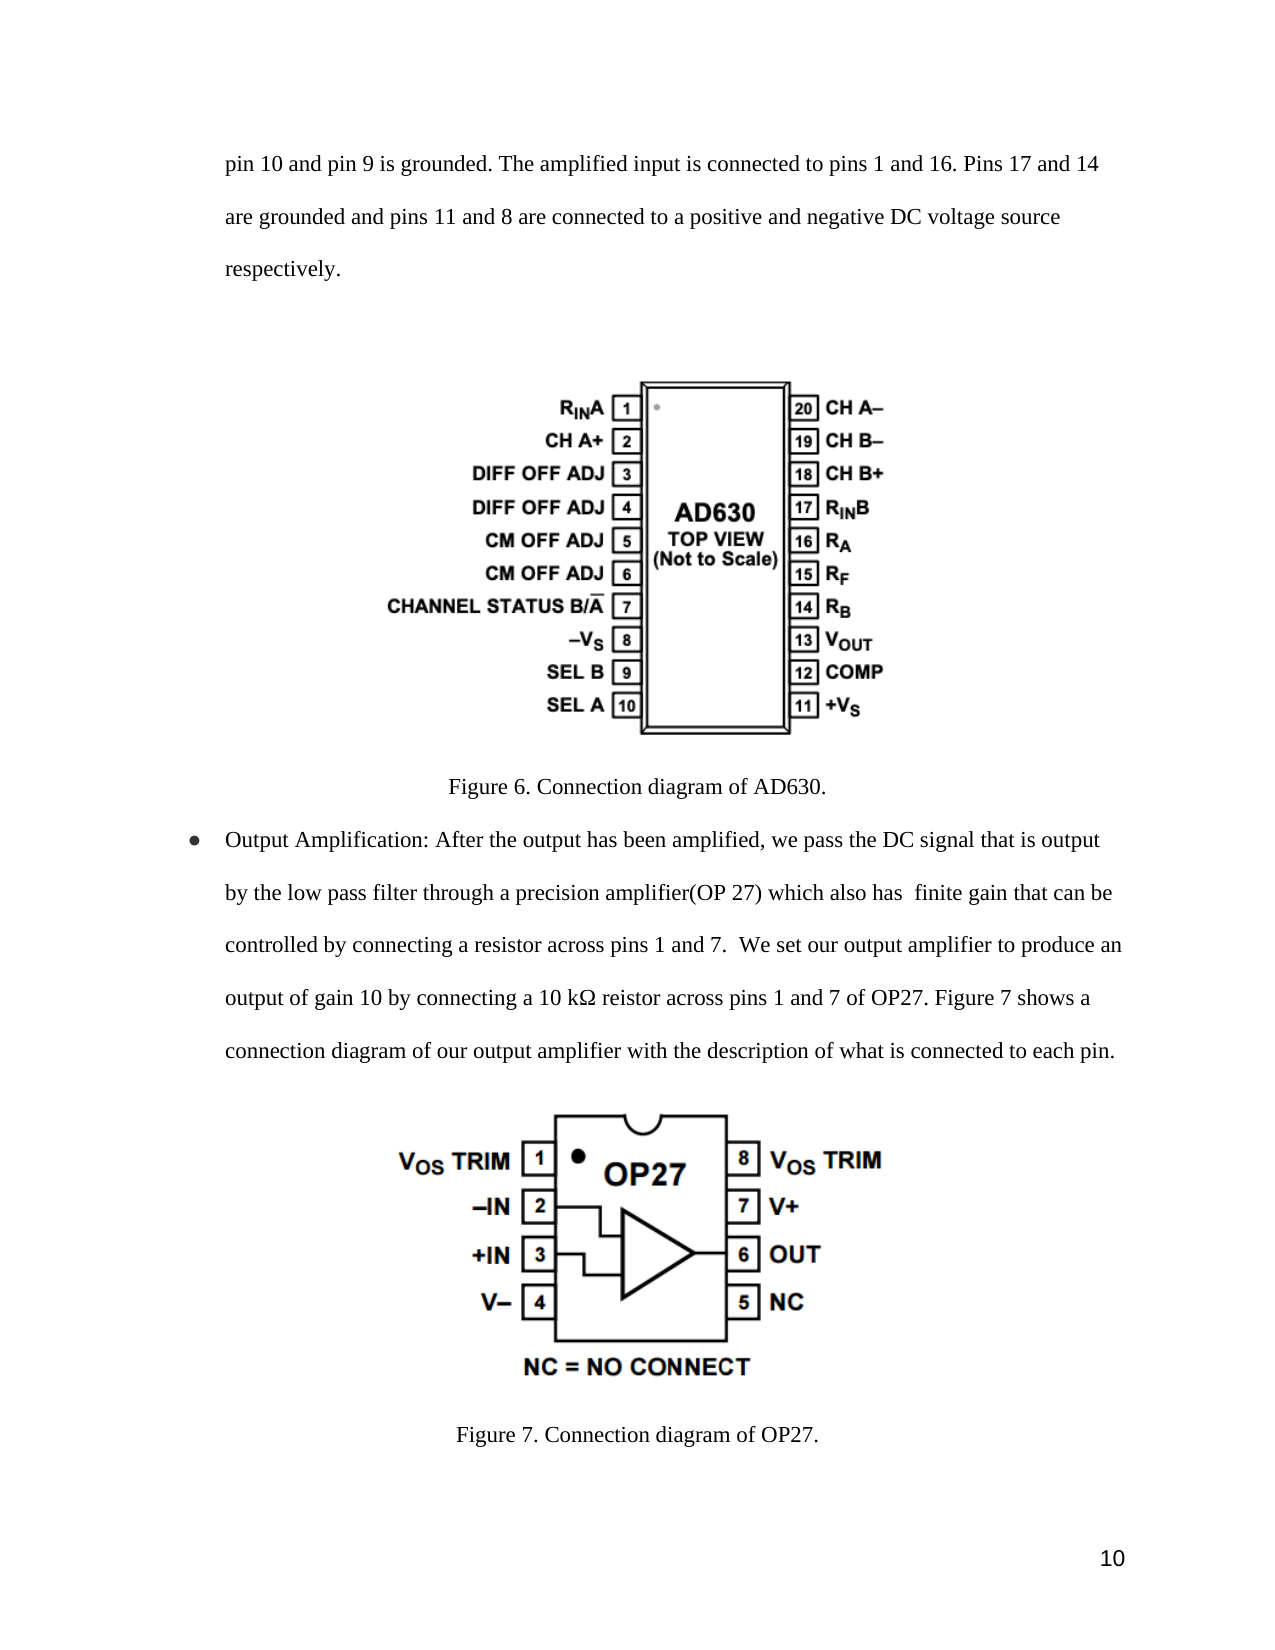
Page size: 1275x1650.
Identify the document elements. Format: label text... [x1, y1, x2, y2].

picture [382, 360, 893, 747]
text Figure 7. Connection diagram of OP27. [150, 1421, 1125, 1448]
picture [387, 1089, 888, 1395]
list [187, 150, 1125, 282]
text Figure 6. Connection diagram of AD630. [150, 773, 1125, 799]
list Output Amplification: After the output has been amplified, we pass the DC signal that is output by the low pass filter through a precision amplifier(OP 27) which also has finite gain that can be controlled by connecting a resistor across pins 1 and 7. We set our output amplifier to produce an output of gain 10 by connecting a 10 kΩ reistor across pins 1 and 7 of OP27. Figure 7 shows a connection diagram of our output amplifier with the description of what is connected to each pin. [187, 826, 1125, 1063]
